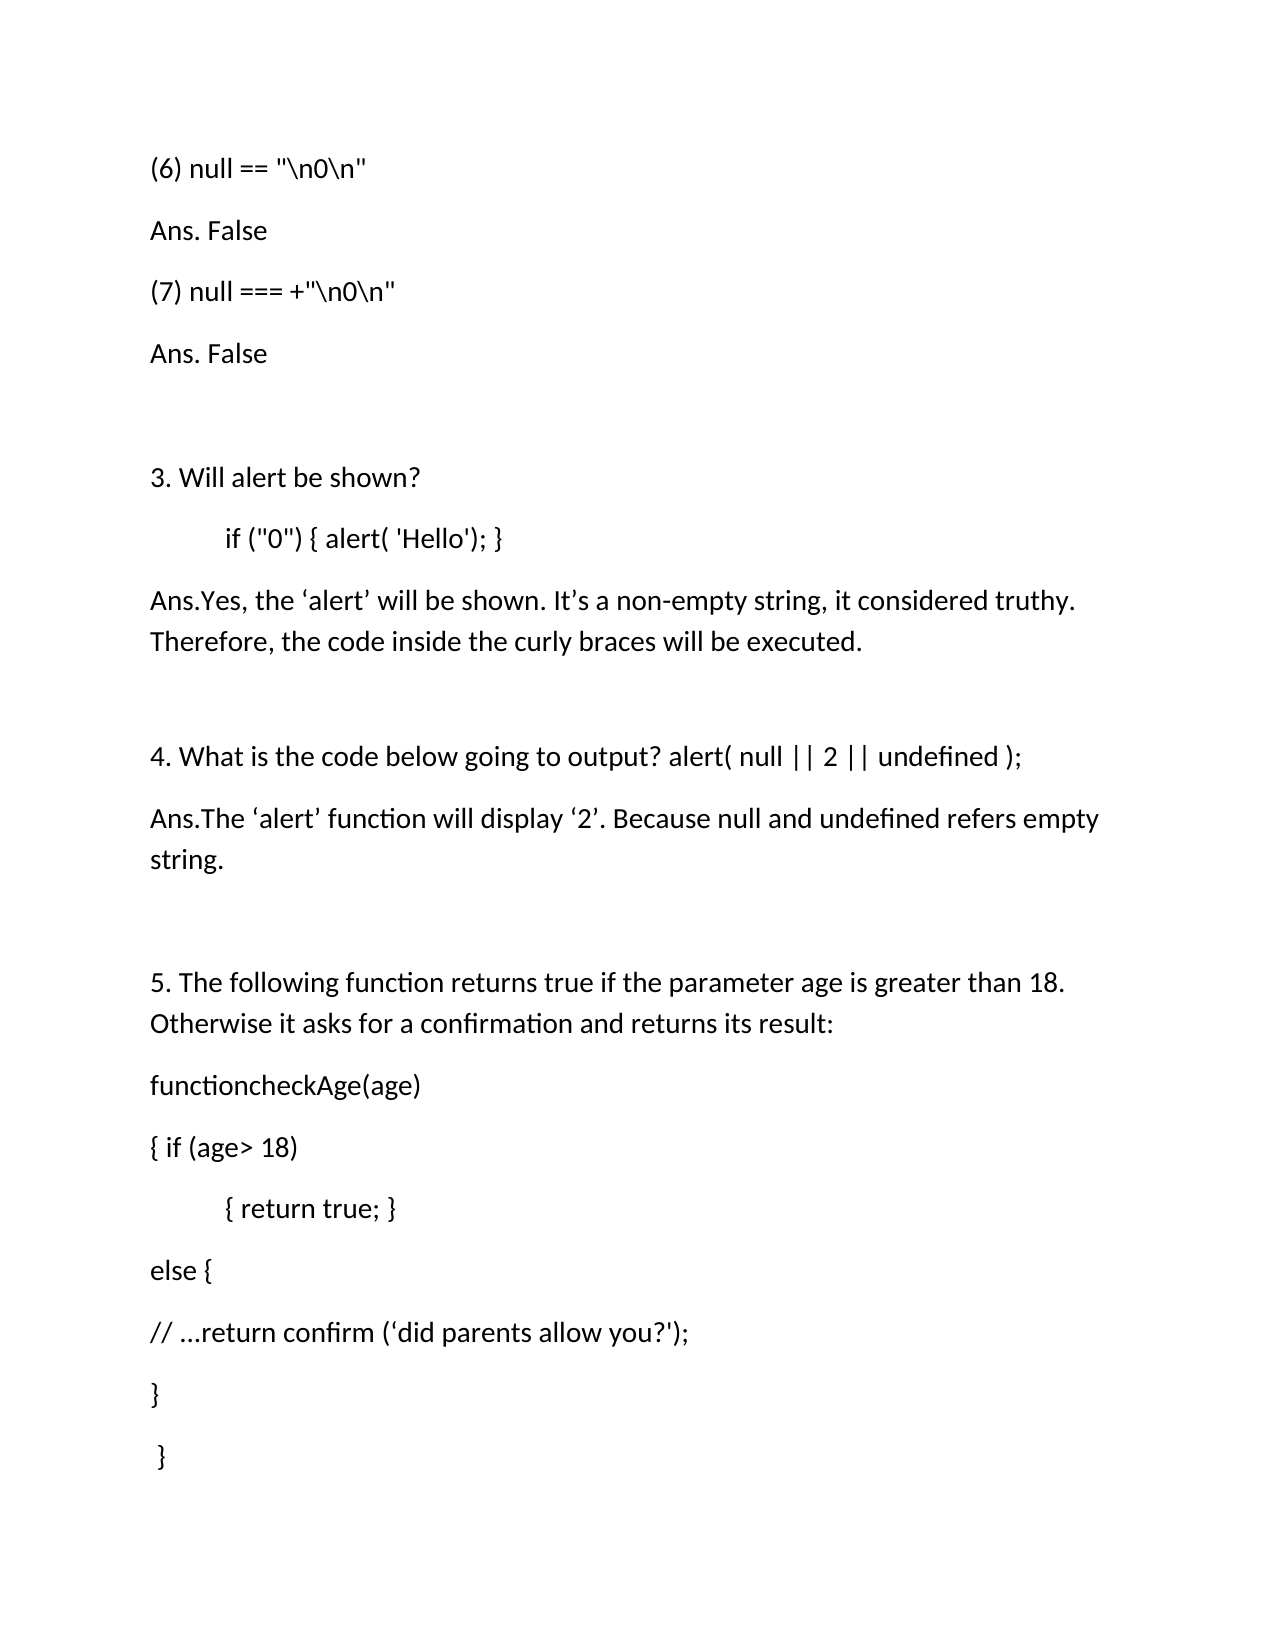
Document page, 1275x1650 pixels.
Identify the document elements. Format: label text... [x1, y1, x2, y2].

text (6) null == "\n0\n" [150, 150, 1125, 186]
text if ("0") { alert( 'Hello'); } [150, 521, 1125, 556]
text // ...return confirm (‘did parents allow you?'); [150, 1314, 1125, 1350]
text } [150, 1376, 1125, 1412]
text Ans.The ‘alert’ function will display ‘2’. Because null and undefined refers empty string. [150, 800, 1125, 876]
text { return true; } [150, 1191, 1125, 1226]
text functioncheckAge(age) [150, 1067, 1125, 1103]
text Ans. False [150, 335, 1125, 371]
text (7) null === +"\n0\n" [150, 273, 1125, 309]
text 4. What is the code below going to output? alert( null || 2 || undefined ); [150, 738, 1125, 774]
text else { [150, 1252, 1125, 1288]
text Ans. False [150, 212, 1125, 247]
text 3. Will alert be shown? [150, 459, 1125, 494]
text Ans.Yes, the ‘alert’ will be shown. It’s a non-empty string, it considered truthy. Therefore, the code inside the curly braces will be executed. [150, 582, 1125, 659]
text 5. The following function returns true if the parameter age is greater than 18. Otherwise it asks for a confirmation and returns its result: [150, 964, 1125, 1041]
text } [150, 1438, 1125, 1473]
text { if (age> 18) [150, 1129, 1125, 1164]
